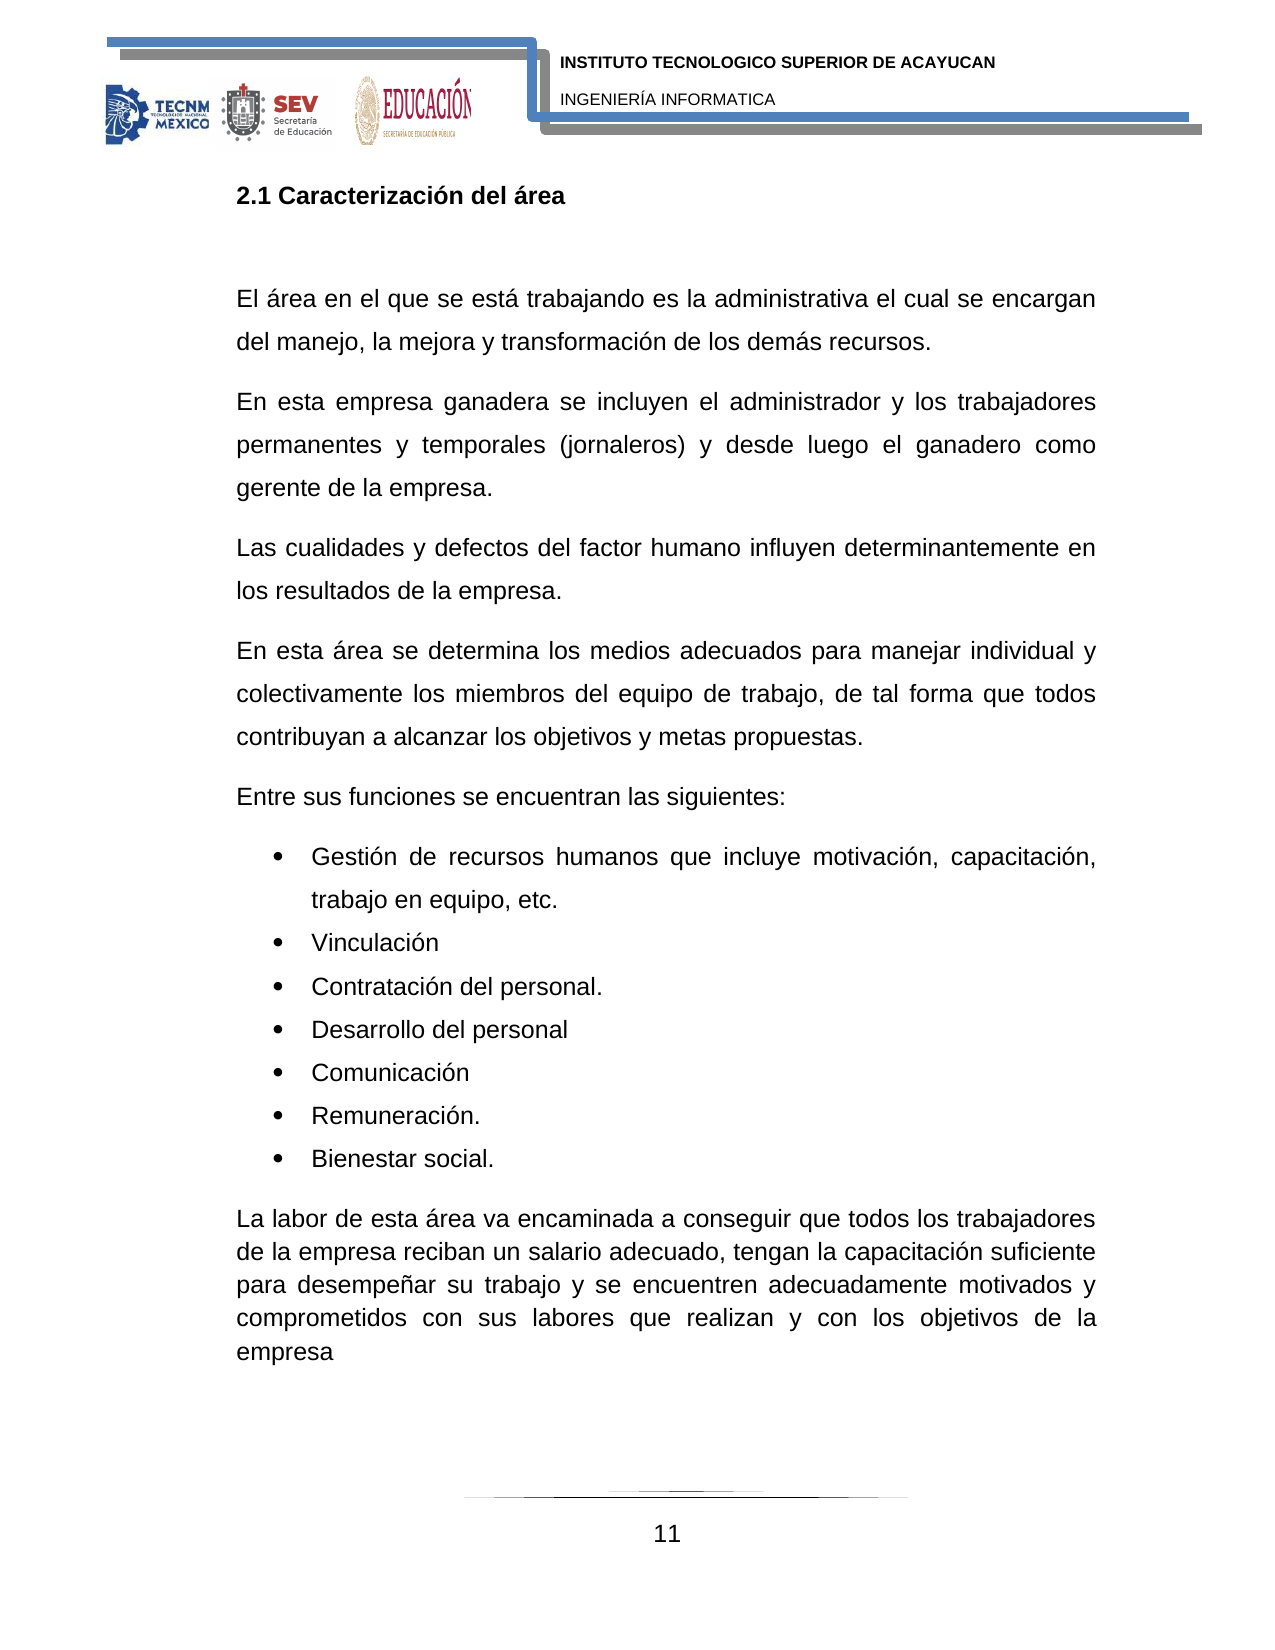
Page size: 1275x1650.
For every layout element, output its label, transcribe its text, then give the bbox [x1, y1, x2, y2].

list Desarrollo del personal [274, 1015, 1098, 1044]
text El área en el que se está trabajando es la administrativa el cual se encargan del manejo, la mejora y transformación de los demás recursos. [236, 284, 1098, 356]
list Remuneración. [274, 1101, 1098, 1130]
text En esta empresa ganadera se incluyen el administrador y los trabajadores permanentes y temporales (jornaleros) y desde luego el ganadero como gerente de la empresa. [236, 387, 1098, 502]
list Vinculación [274, 928, 1098, 957]
text Las cualidades y defectos del factor humano influyen determinantemente en los resultados de la empresa. [236, 533, 1098, 605]
text Entre sus funciones se encuentran las siguientes: [236, 782, 1098, 811]
subtitle 2.1 Caracterización del área [236, 181, 1098, 210]
text La labor de esta área va encaminada a conseguir que todos los trabajadores de la empresa reciban un salario adecuado, tengan la capacitación suficiente para desempeñar su trabajo y se encuentren adecuadamente motivados y comprometidos con sus labores que realizan y con los objetivos de la empresa [236, 1204, 1098, 1365]
list Comunicación [274, 1058, 1098, 1087]
list Gestión de recursos humanos que incluye motivación, capacitación, trabajo en equipo, etc. [274, 842, 1098, 914]
text En esta área se determina los medios adecuados para manejar individual y colectivamente los miembros del equipo de trabajo, de tal forma que todos contribuyan a alcanzar los objetivos y metas propuestas. [236, 636, 1098, 751]
picture [355, 76, 471, 145]
picture [101, 75, 339, 151]
list Bienestar social. [274, 1144, 1098, 1173]
list Contratación del personal. [274, 972, 1098, 1000]
